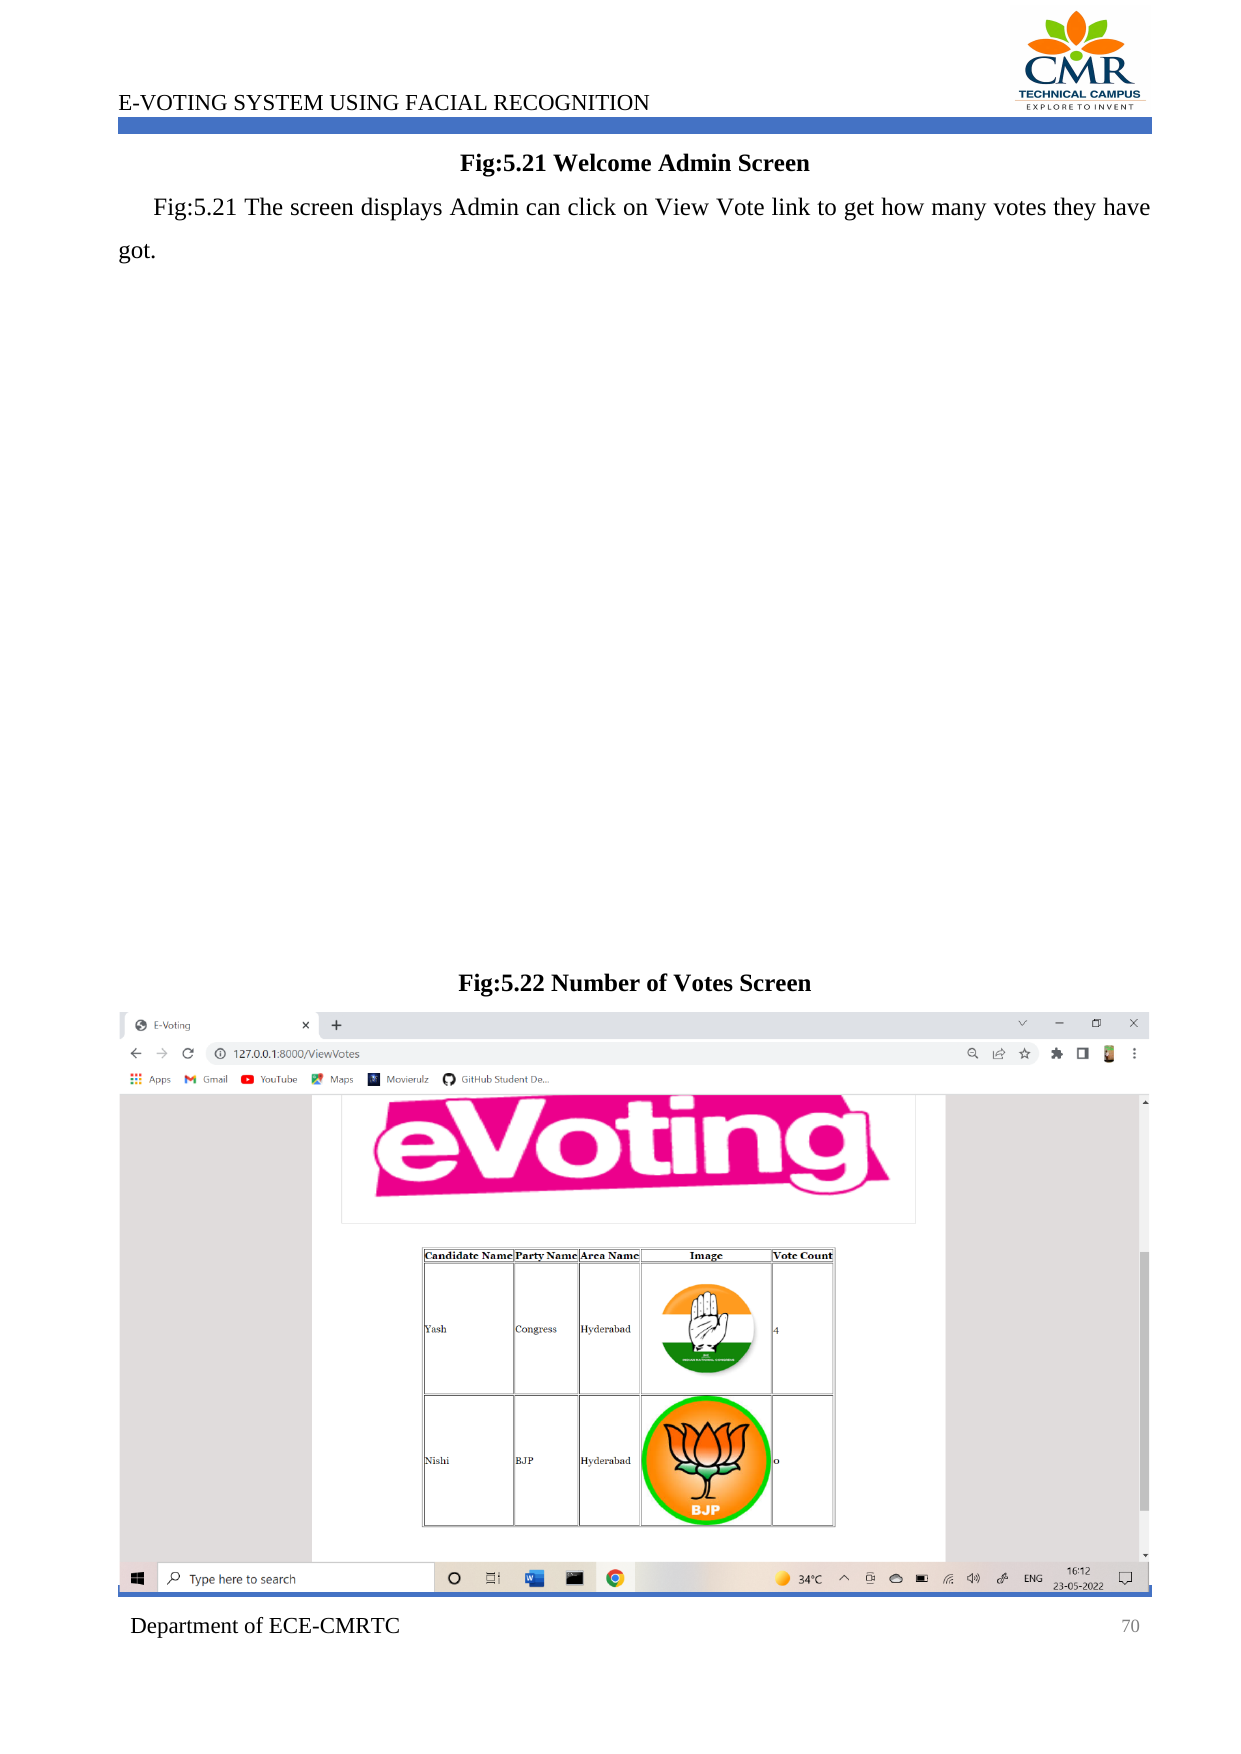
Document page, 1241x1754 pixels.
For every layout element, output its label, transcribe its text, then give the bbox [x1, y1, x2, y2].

picture [118, 1012, 1148, 1591]
text Fig:5.21 Welcome Admin Screen [118, 134, 1152, 177]
text Fig:5.21 The screen displays Admin can click on View Vote link to get how many votes they have got. [118, 192, 1152, 263]
text Fig:5.22 Number of Votes Screen [118, 968, 1152, 997]
picture [1010, 5, 1152, 116]
